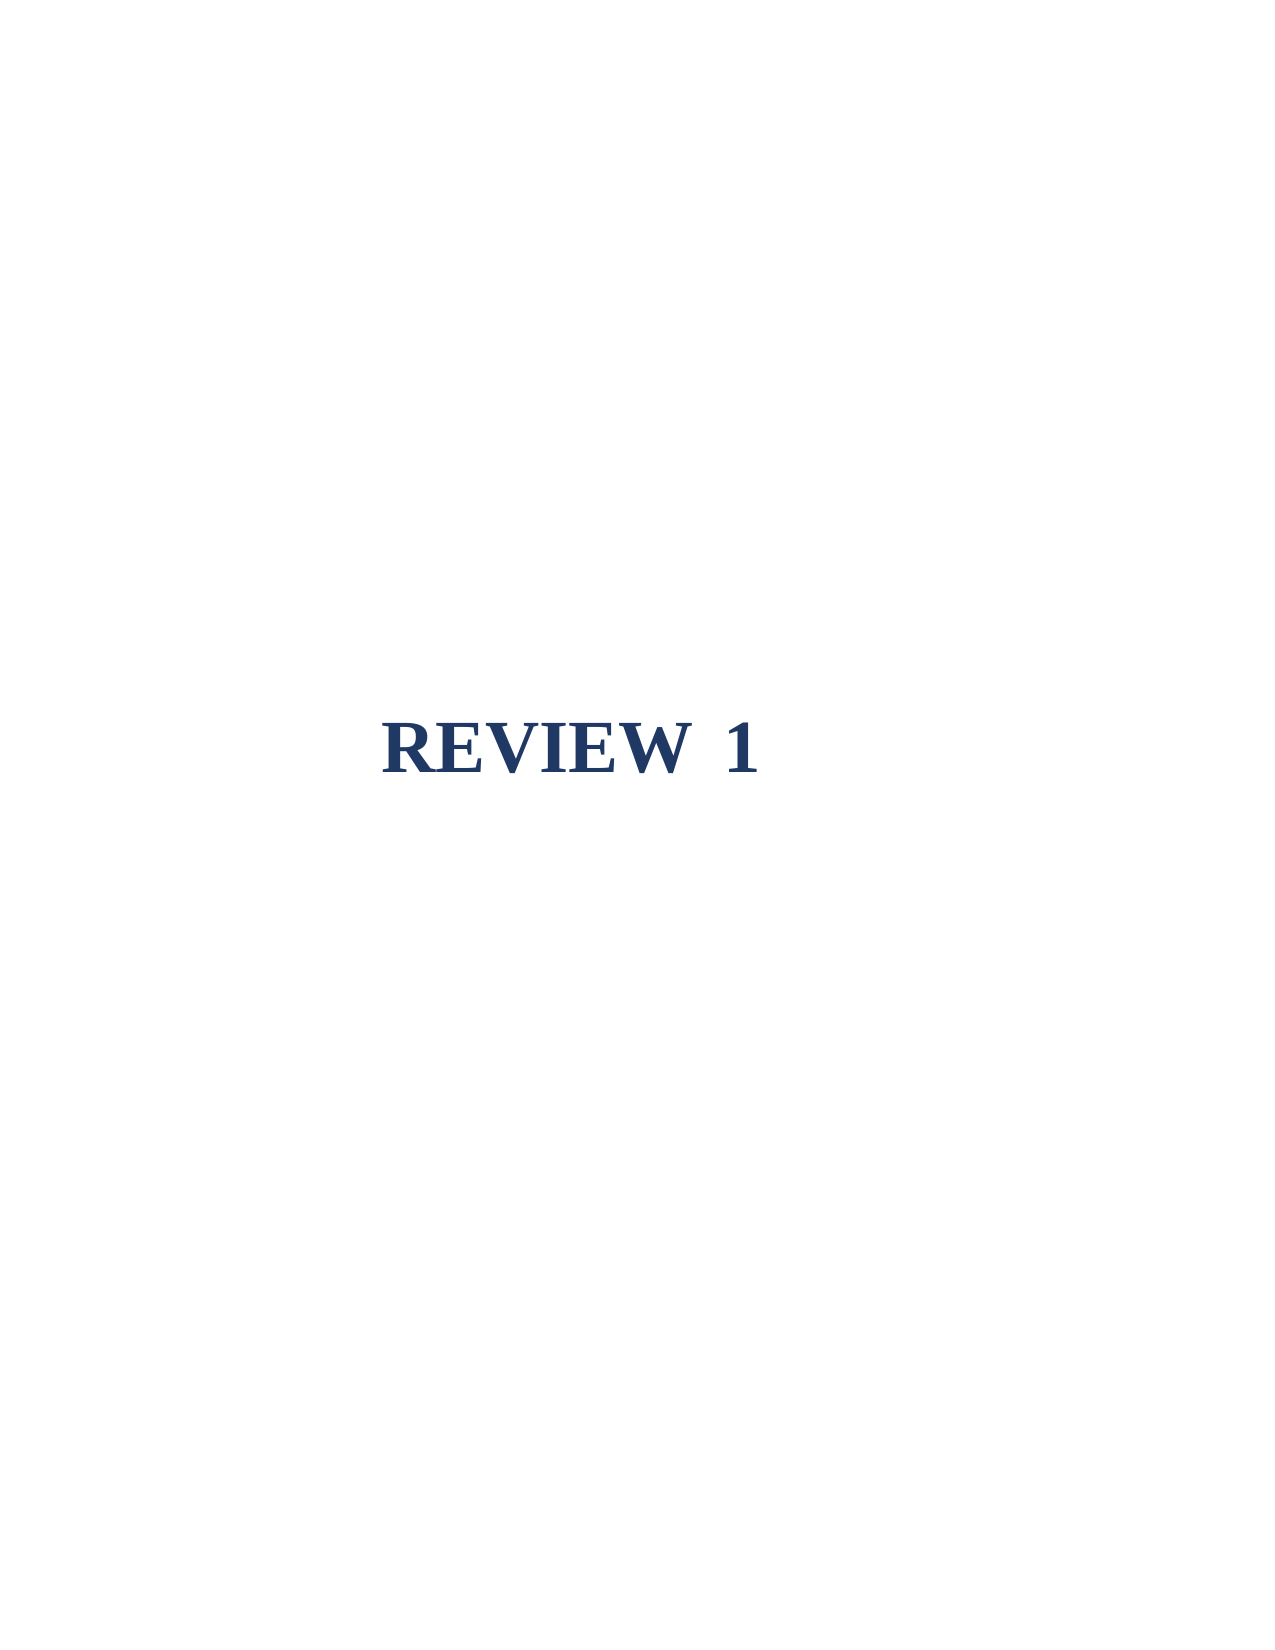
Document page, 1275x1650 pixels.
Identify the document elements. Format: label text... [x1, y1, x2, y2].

subtitle REVIEW 1 [150, 702, 761, 788]
